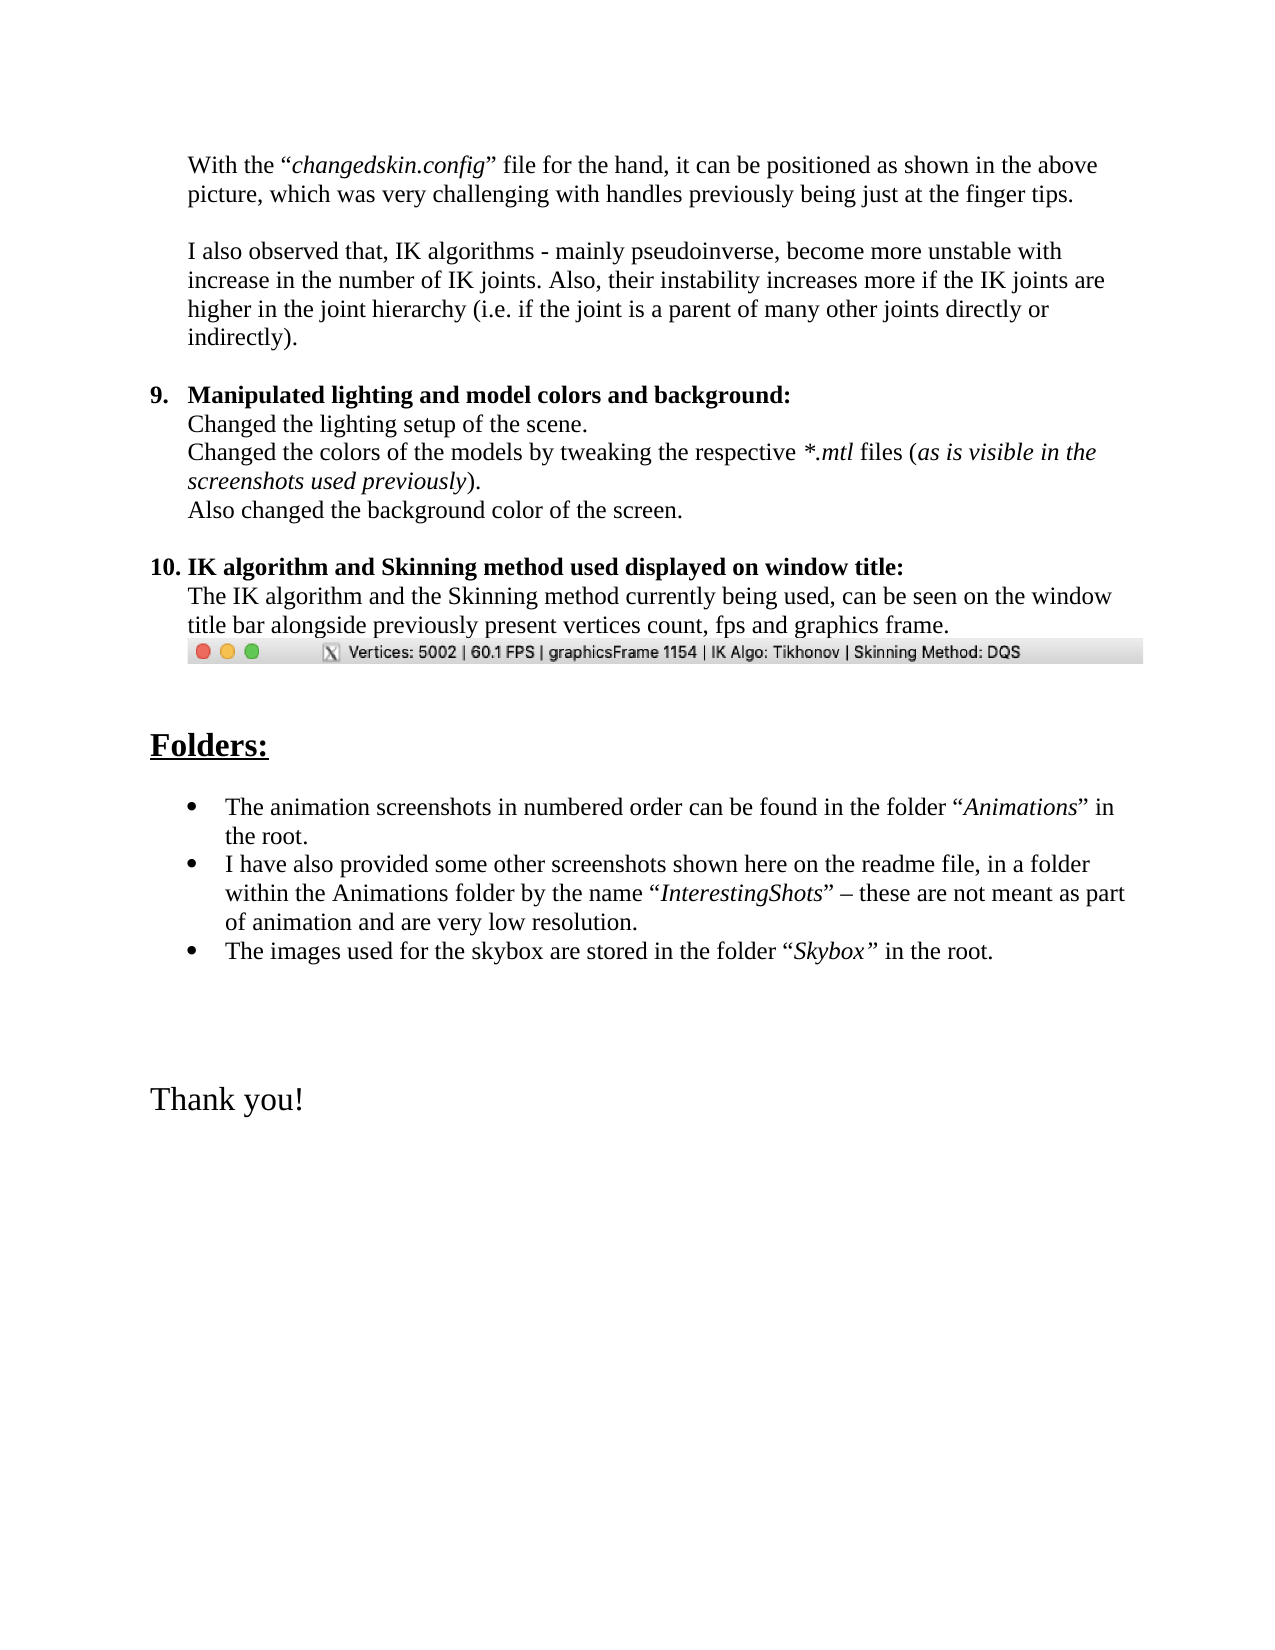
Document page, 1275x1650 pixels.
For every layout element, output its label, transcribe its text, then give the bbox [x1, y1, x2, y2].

list IK algorithm and Skinning method used displayed on window title: [150, 552, 1125, 581]
list I also observed that, IK algorithms - mainly pseudoinverse, become more unstable with increase in the number of IK joints. Also, their instability increases more if the IK joints are higher in the joint hierarchy (i.e. if the joint is a parent of many other joints directly or indirectly). [187, 236, 1125, 351]
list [187, 150, 1125, 236]
list The images used for the skybox are stored in the folder “Skybox” in the root. [187, 936, 1125, 964]
list I have also provided some other screenshots shown here on the readme file, in a folder within the Animations folder by the name “InterestingShots” – these are not meant as part of animation and are very low resolution. [187, 849, 1125, 936]
list Manipulated lighting and model colors and background: [150, 380, 1125, 409]
list The IK algorithm and the Skinning method currently being used, can be seen on the window title bar alongside previously present vertices count, fps and graphics frame. [187, 581, 1125, 638]
text Folders: [150, 725, 1125, 763]
list Changed the lighting setup of the scene. [187, 409, 1125, 437]
list The animation screenshots in numbered order can be found in the folder “Animations” in the root. [187, 792, 1125, 849]
list Also changed the background color of the screen. [187, 495, 1125, 524]
text Thank you! [150, 1079, 1125, 1118]
list Changed the colors of the models by tweaking the respective *.mtl files (as is visible in the screenshots used previously). [187, 437, 1125, 495]
picture [187, 638, 1144, 664]
